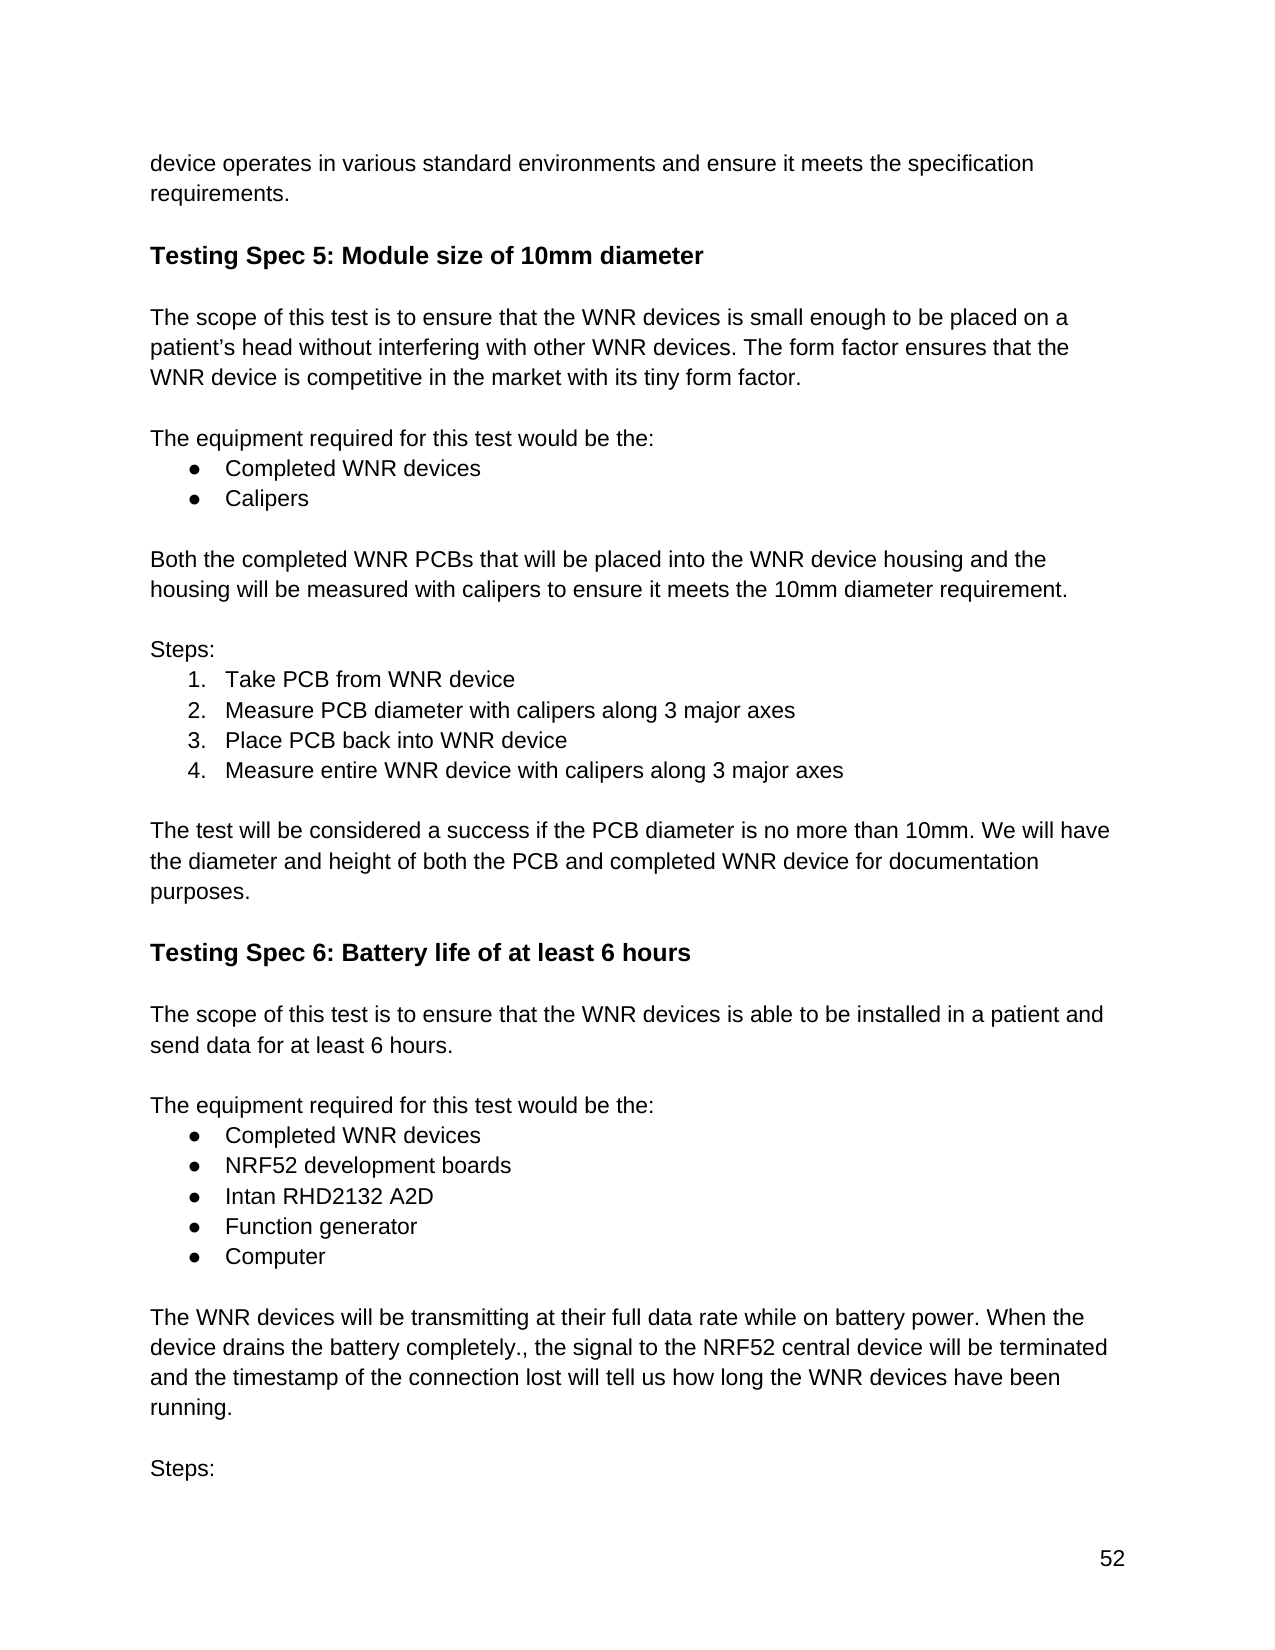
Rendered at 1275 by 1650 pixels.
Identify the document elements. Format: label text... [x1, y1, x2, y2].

list Completed WNR devices [187, 1122, 1125, 1149]
text The test will be considered a success if the PCB diameter is no more than 10mm. We will have the diameter and height of both the PCB and completed WNR device for documentation purposes. [150, 817, 1125, 904]
list Completed WNR devices [187, 455, 1125, 481]
list Measure entire WNR device with calipers along 3 major axes [187, 757, 1125, 783]
list NRF52 development boards [187, 1152, 1125, 1179]
text The scope of this test is to ensure that the WNR devices is small enough to be placed on a patient’s head without interfering with other WNR devices. The form factor ensures that the WNR device is competitive in the market with its tiny form factor. [150, 304, 1125, 391]
list Calipers [187, 485, 1125, 511]
list Computer [187, 1243, 1125, 1269]
text The WNR devices will be transmitting at their full data rate while on battery power. When the device drains the battery completely., the signal to the NRF52 central device will be terminated and the timestamp of the connection lost will tell us how long the WNR devices have been running. [150, 1303, 1125, 1421]
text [150, 150, 1125, 207]
text Both the completed WNR PCBs that will be placed into the WNR device housing and the housing will be measured with calipers to ensure it meets the 10mm diameter requirement. [150, 546, 1125, 602]
list Take PCB from WNR device [187, 666, 1125, 693]
text Steps: [150, 1454, 1125, 1481]
list Measure PCB diameter with calipers along 3 major axes [187, 697, 1125, 723]
list Intan RHD2132 A2D [187, 1183, 1125, 1209]
text Testing Spec 5: Module size of 10mm diameter [150, 241, 1125, 269]
text The scope of this test is to ensure that the WNR devices is able to be installed in a patient and send data for at least 6 hours. [150, 1001, 1125, 1058]
text The equipment required for this test would be the: [150, 1092, 1125, 1118]
text Steps: [150, 636, 1125, 662]
text The equipment required for this test would be the: [150, 425, 1125, 451]
list Place PCB back into WNR device [187, 727, 1125, 753]
text Testing Spec 6: Battery life of at least 6 hours [150, 938, 1125, 967]
list Function generator [187, 1213, 1125, 1239]
